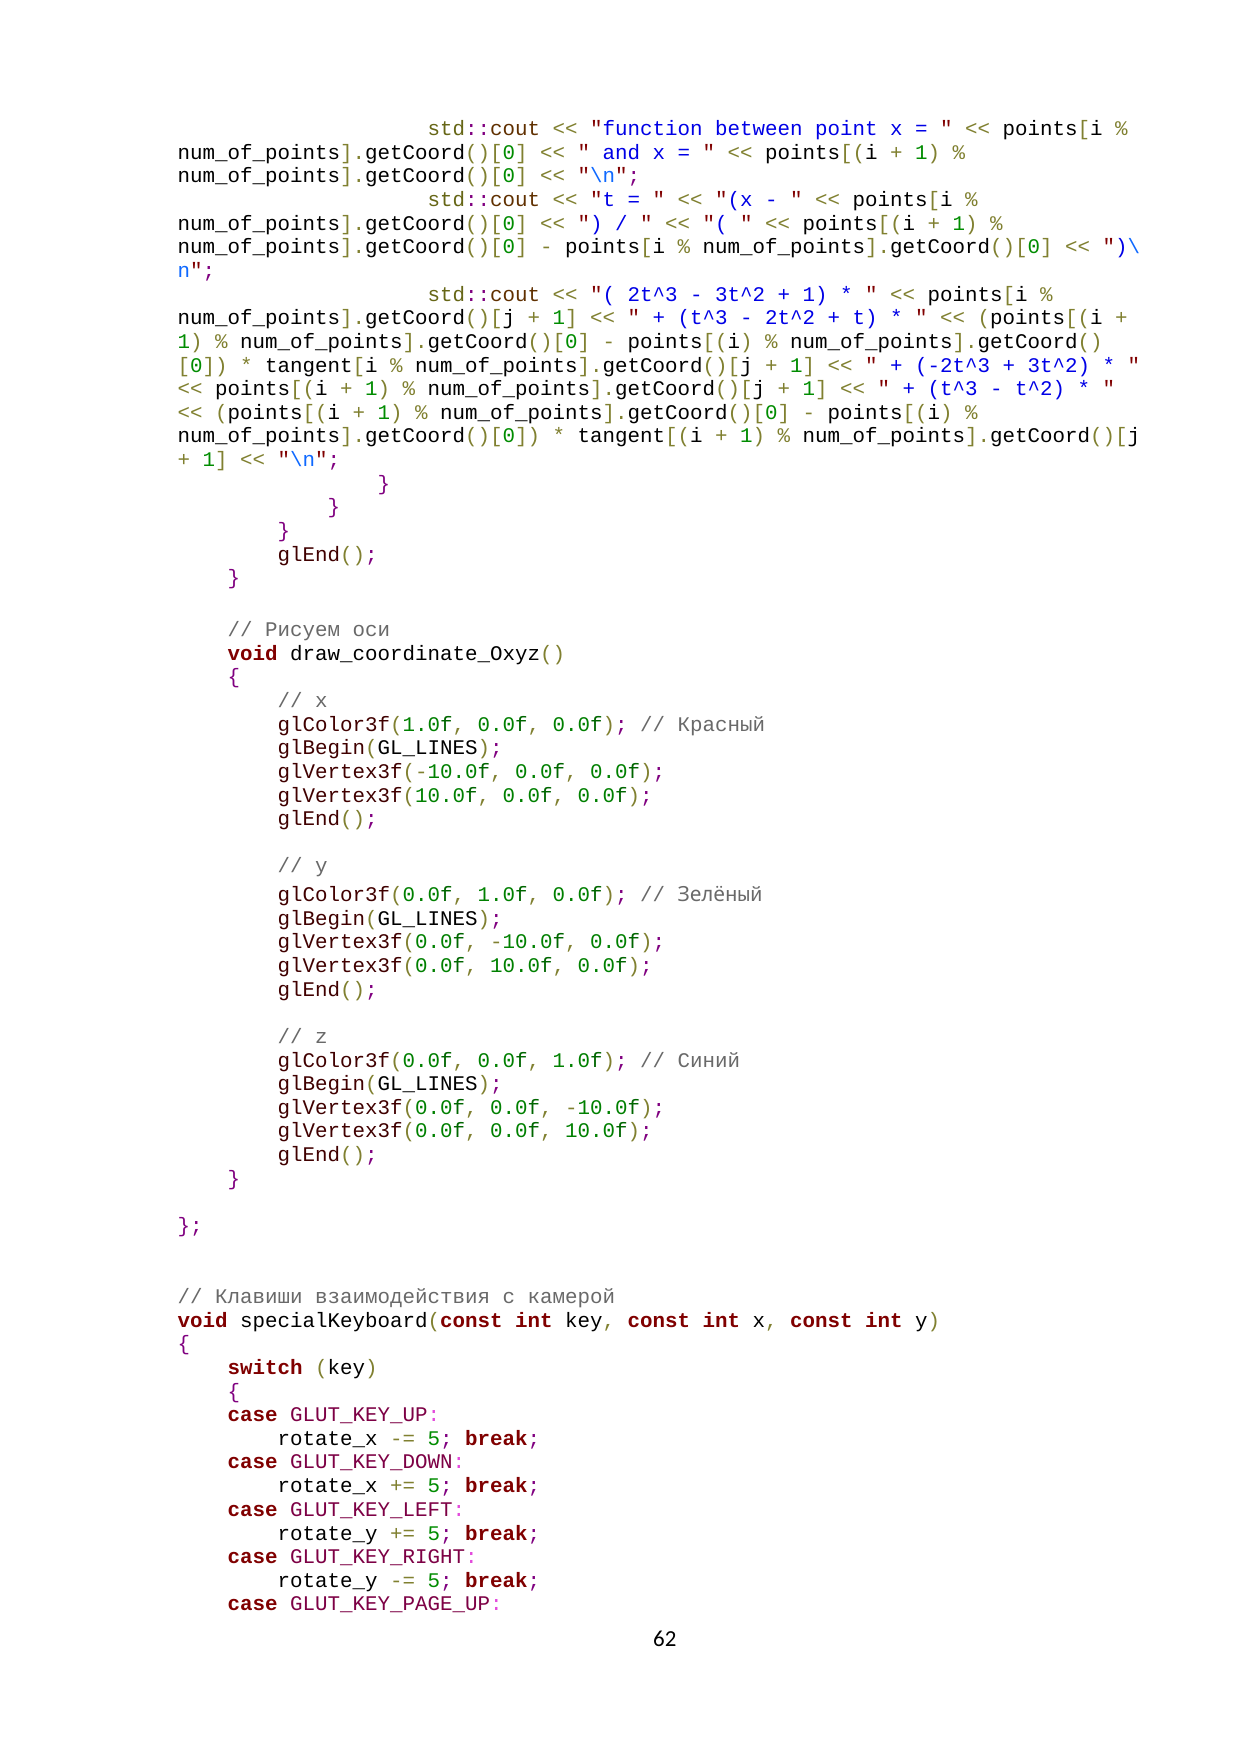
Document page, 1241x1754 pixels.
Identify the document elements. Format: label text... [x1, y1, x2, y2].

text rotate_y -= 5; break; [177, 1570, 1152, 1593]
text glBegin(GL_LINES); [177, 1073, 1152, 1097]
text void specialKeyboard(const int key, const int x, const int y) [177, 1310, 1152, 1333]
text } [177, 520, 1152, 544]
text } [177, 1168, 1152, 1191]
text }; [177, 1215, 1152, 1239]
text rotate_x += 5; break; [177, 1475, 1152, 1499]
text glEnd(); [177, 979, 1152, 1002]
text void draw_coordinate_Oxyz() [177, 643, 1152, 666]
text } [177, 496, 1152, 520]
text rotate_y += 5; break; [177, 1522, 1152, 1546]
text } [177, 473, 1152, 496]
text // y [177, 856, 1152, 879]
text { [177, 1381, 1152, 1404]
text glVertex3f(-10.0f, 0.0f, 0.0f); [177, 761, 1152, 784]
text glEnd(); [177, 544, 1152, 567]
text // x [177, 690, 1152, 714]
text std::cout << "t = " << "(x - " << points[i % num_of_points].getCoord()[0] << ") / " << "( " << points[(i + 1) % num_of_points].getCoord()[0] - points[i % num_of_points].getCoord()[0] << ")\n"; [177, 189, 1152, 284]
text glColor3f(1.0f, 0.0f, 0.0f); // Красный [177, 714, 1152, 737]
text glColor3f(0.0f, 1.0f, 0.0f); // Зелёный [177, 879, 1152, 908]
text glVertex3f(0.0f, 0.0f, 10.0f); [177, 1121, 1152, 1144]
text case GLUT_KEY_DOWN: [177, 1452, 1152, 1475]
text glEnd(); [177, 808, 1152, 832]
text switch (key) [177, 1357, 1152, 1381]
text } [177, 567, 1152, 591]
text case GLUT_KEY_UP: [177, 1404, 1152, 1428]
text glVertex3f(0.0f, 0.0f, -10.0f); [177, 1097, 1152, 1121]
text // Рисуем оси [177, 619, 1152, 643]
text glVertex3f(10.0f, 0.0f, 0.0f); [177, 784, 1152, 808]
text // Клавиши взаимодействия с камерой [177, 1286, 1152, 1310]
text glVertex3f(0.0f, 10.0f, 0.0f); [177, 955, 1152, 979]
text std::cout << "function between point x = " << points[i % num_of_points].getCoord()[0] << " and x = " << points[(i + 1) % num_of_points].getCoord()[0] << "\n"; [177, 118, 1152, 189]
text glEnd(); [177, 1144, 1152, 1168]
text case GLUT_KEY_LEFT: [177, 1499, 1152, 1522]
text glColor3f(0.0f, 0.0f, 1.0f); // Синий [177, 1049, 1152, 1073]
text case GLUT_KEY_PAGE_UP: [177, 1593, 1152, 1617]
text glBegin(GL_LINES); [177, 737, 1152, 761]
text std::cout << "( 2t^3 - 3t^2 + 1) * " << points[i % num_of_points].getCoord()[j + 1] << " + (t^3 - 2t^2 + t) * " << (points[(i + 1) % num_of_points].getCoord()[0] - points[(i) % num_of_points].getCoord()[0]) * tangent[i % num_of_points].getCoord()[j + 1] << " + (-2t^3 + 3t^2) * " << points[(i + 1) % num_of_points].getCoord()[j + 1] << " + (t^3 - t^2) * " << (points[(i + 1) % num_of_points].getCoord()[0] - points[(i) % num_of_points].getCoord()[0]) * tangent[(i + 1) % num_of_points].getCoord()[j + 1] << "\n"; [177, 284, 1152, 473]
text { [177, 666, 1152, 690]
text glVertex3f(0.0f, -10.0f, 0.0f); [177, 931, 1152, 955]
text { [177, 1333, 1152, 1357]
text rotate_x -= 5; break; [177, 1428, 1152, 1452]
text glBegin(GL_LINES); [177, 908, 1152, 931]
text case GLUT_KEY_RIGHT: [177, 1546, 1152, 1570]
text // z [177, 1026, 1152, 1049]
